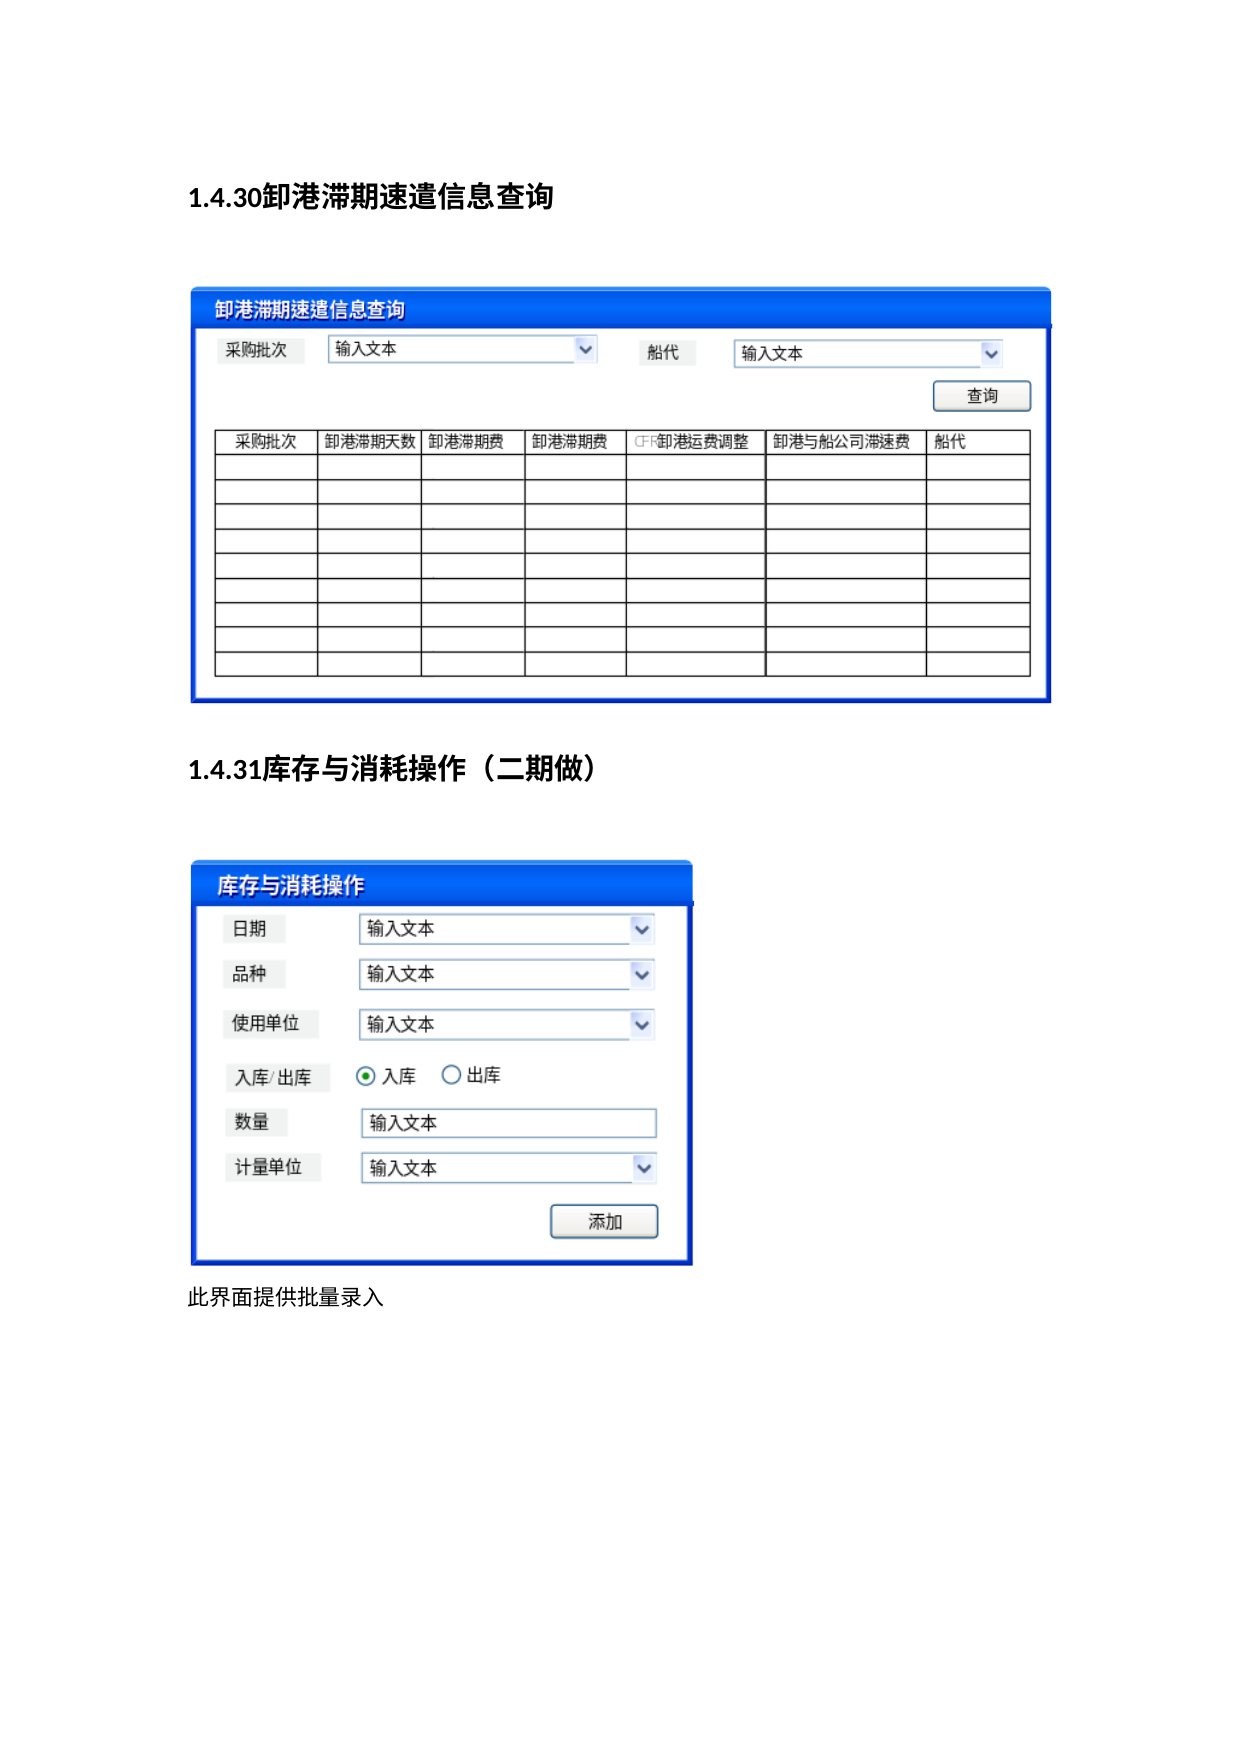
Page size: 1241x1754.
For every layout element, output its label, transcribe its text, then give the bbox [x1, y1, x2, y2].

subtitle 库存与消耗操作（二期做） [187, 734, 1053, 799]
text 此界面提供批量录入 [187, 1280, 1053, 1312]
subtitle 卸港滞期速遣信息查询 [187, 162, 1053, 227]
